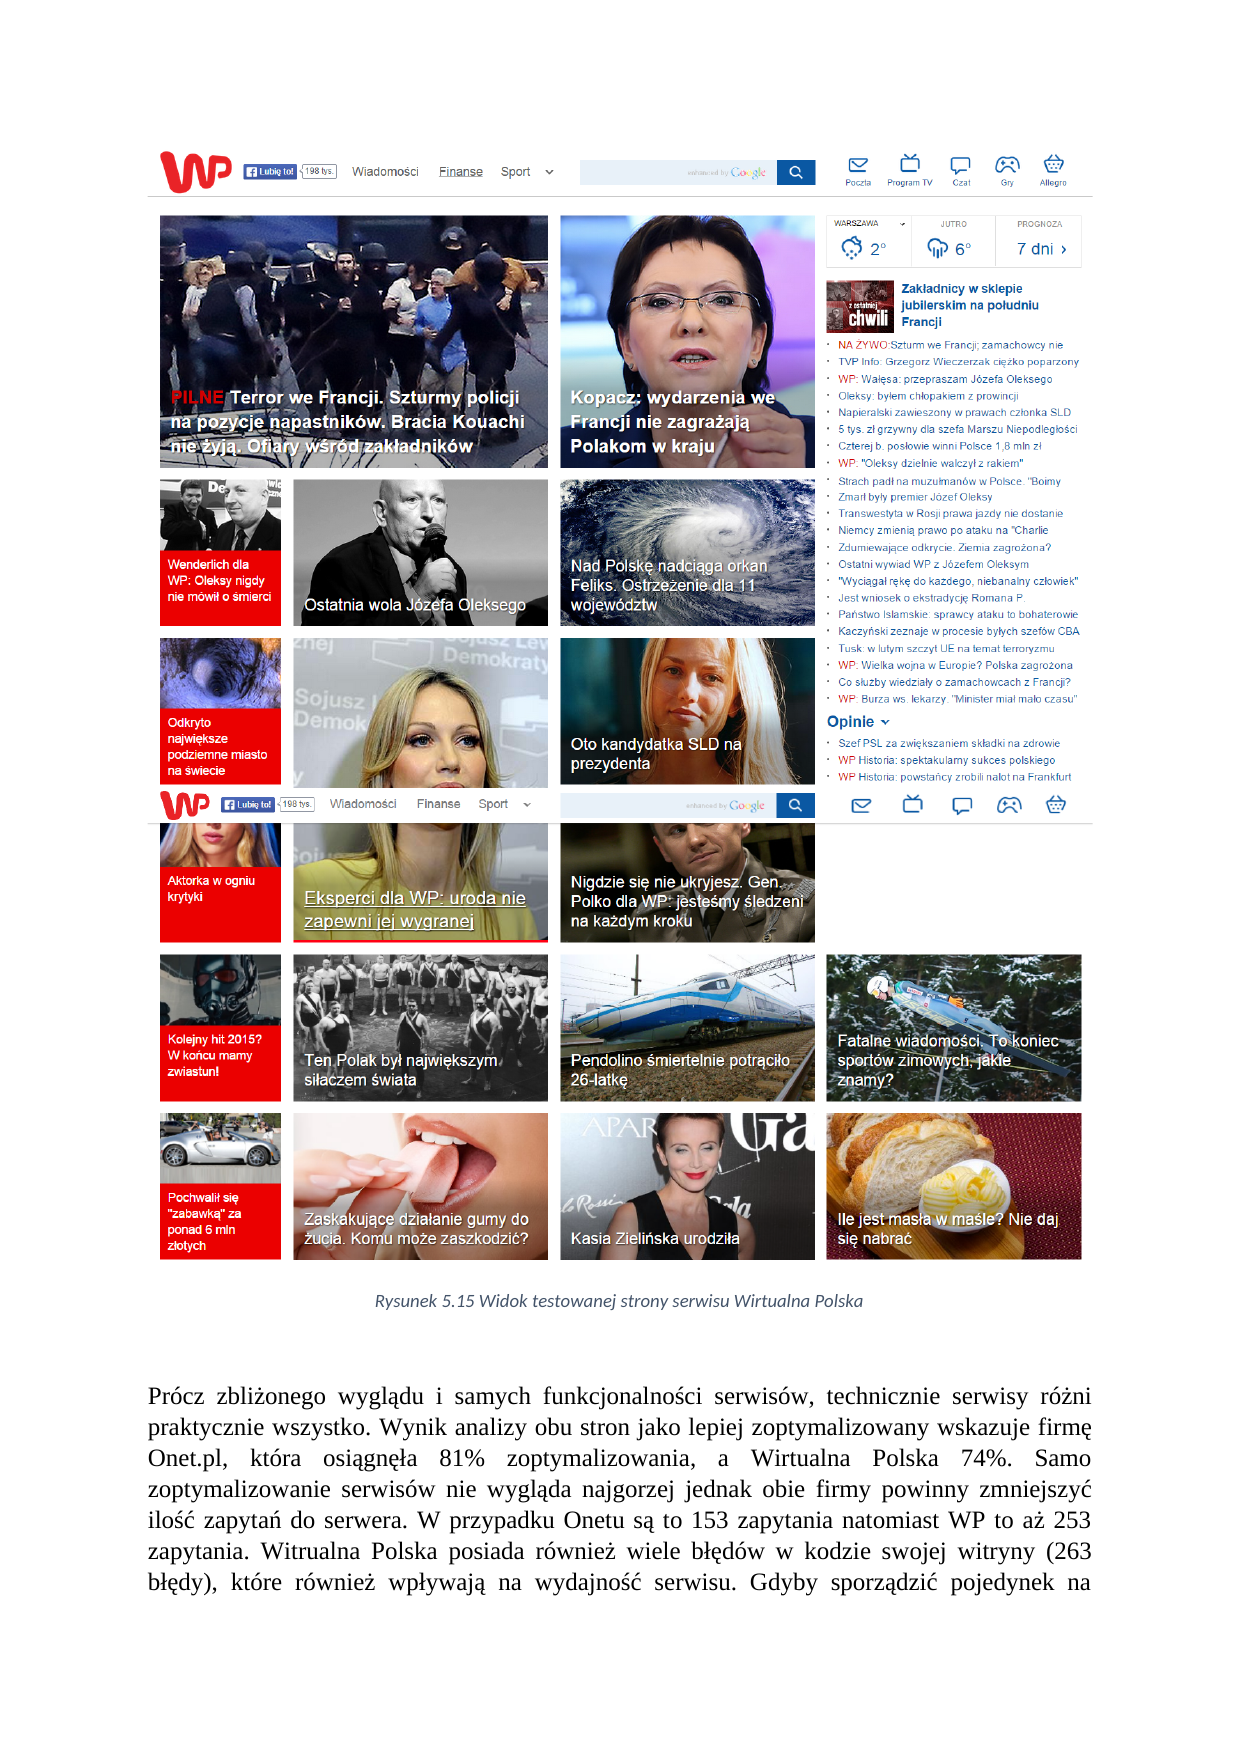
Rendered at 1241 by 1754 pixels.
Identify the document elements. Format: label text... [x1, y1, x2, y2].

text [148, 1381, 1093, 1596]
picture [147, 147, 1093, 1271]
